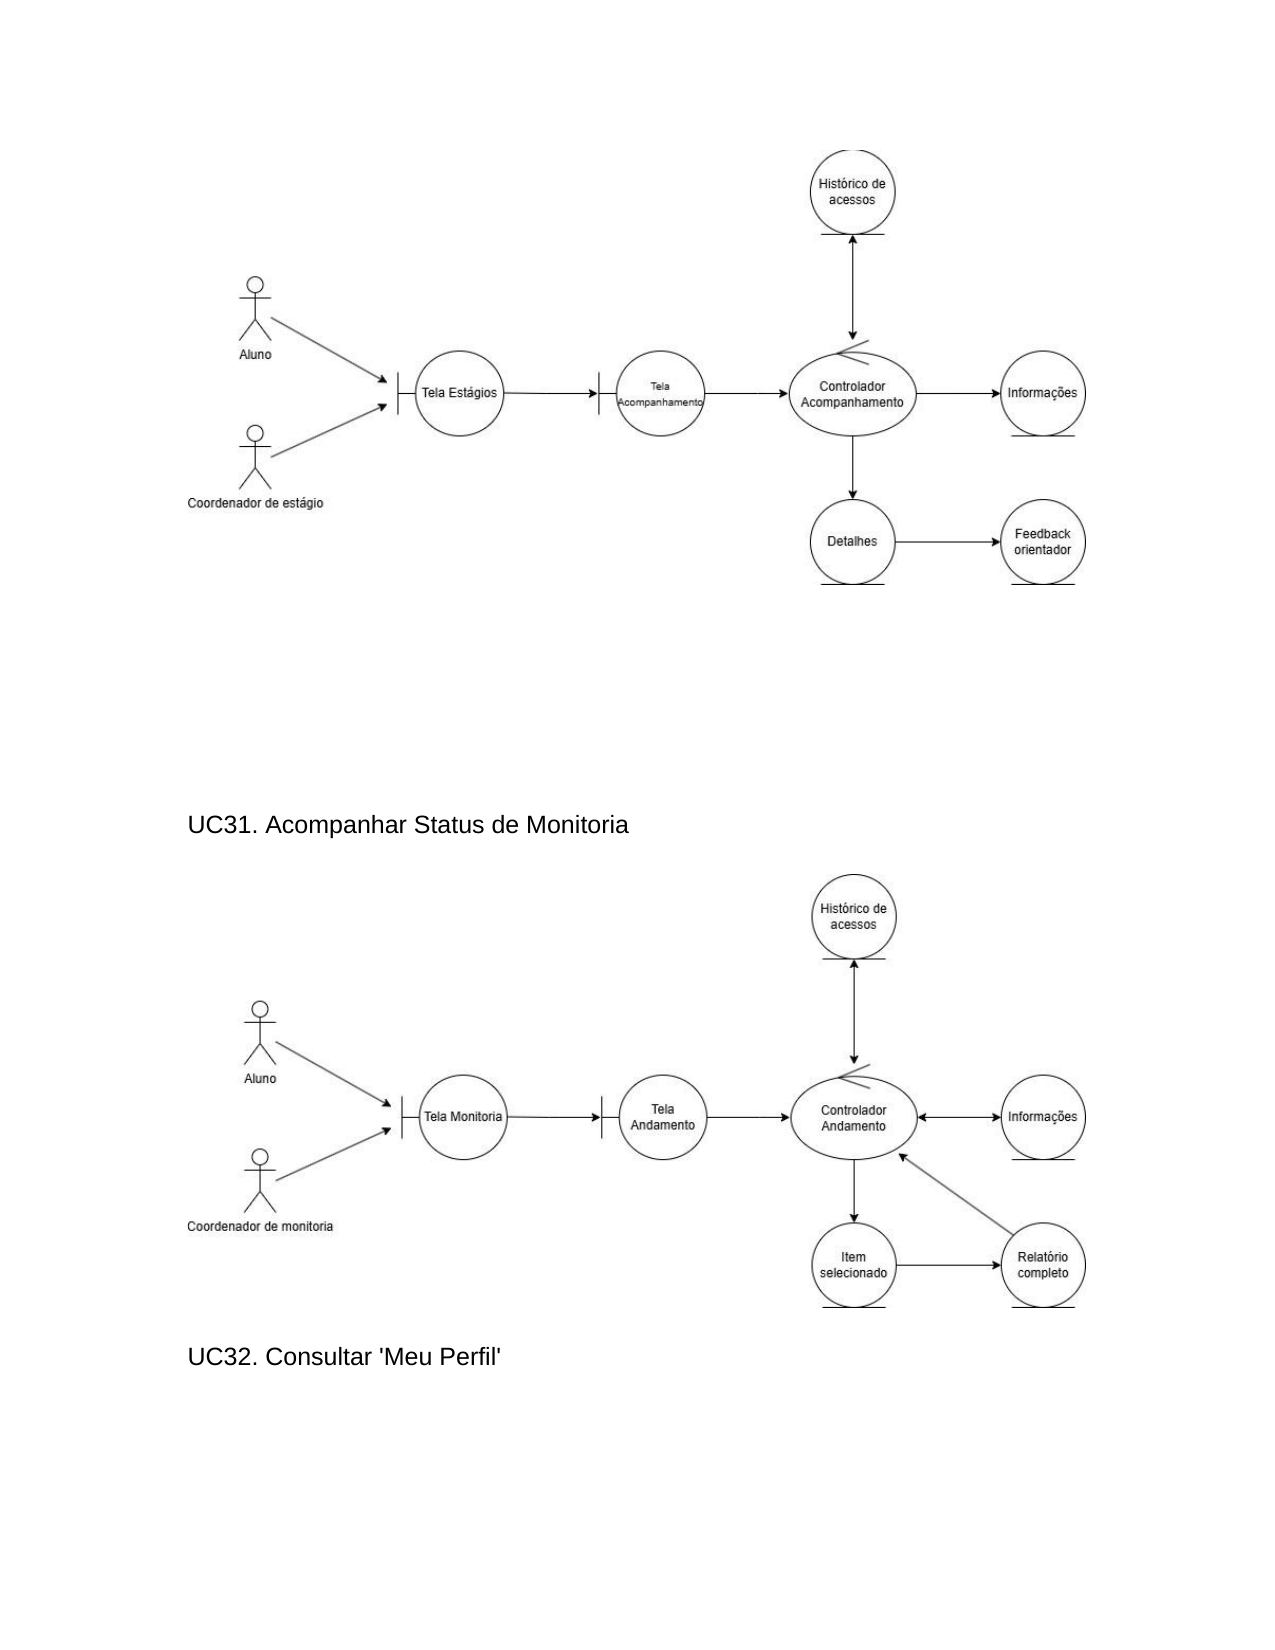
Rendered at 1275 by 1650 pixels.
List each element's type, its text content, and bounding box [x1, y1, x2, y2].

picture [187, 150, 1086, 585]
picture [187, 874, 1086, 1308]
text UC31. Acompanhar Status de Monitoria [187, 811, 1087, 839]
text UC32. Consultar 'Meu Perfil' [187, 1342, 1087, 1370]
